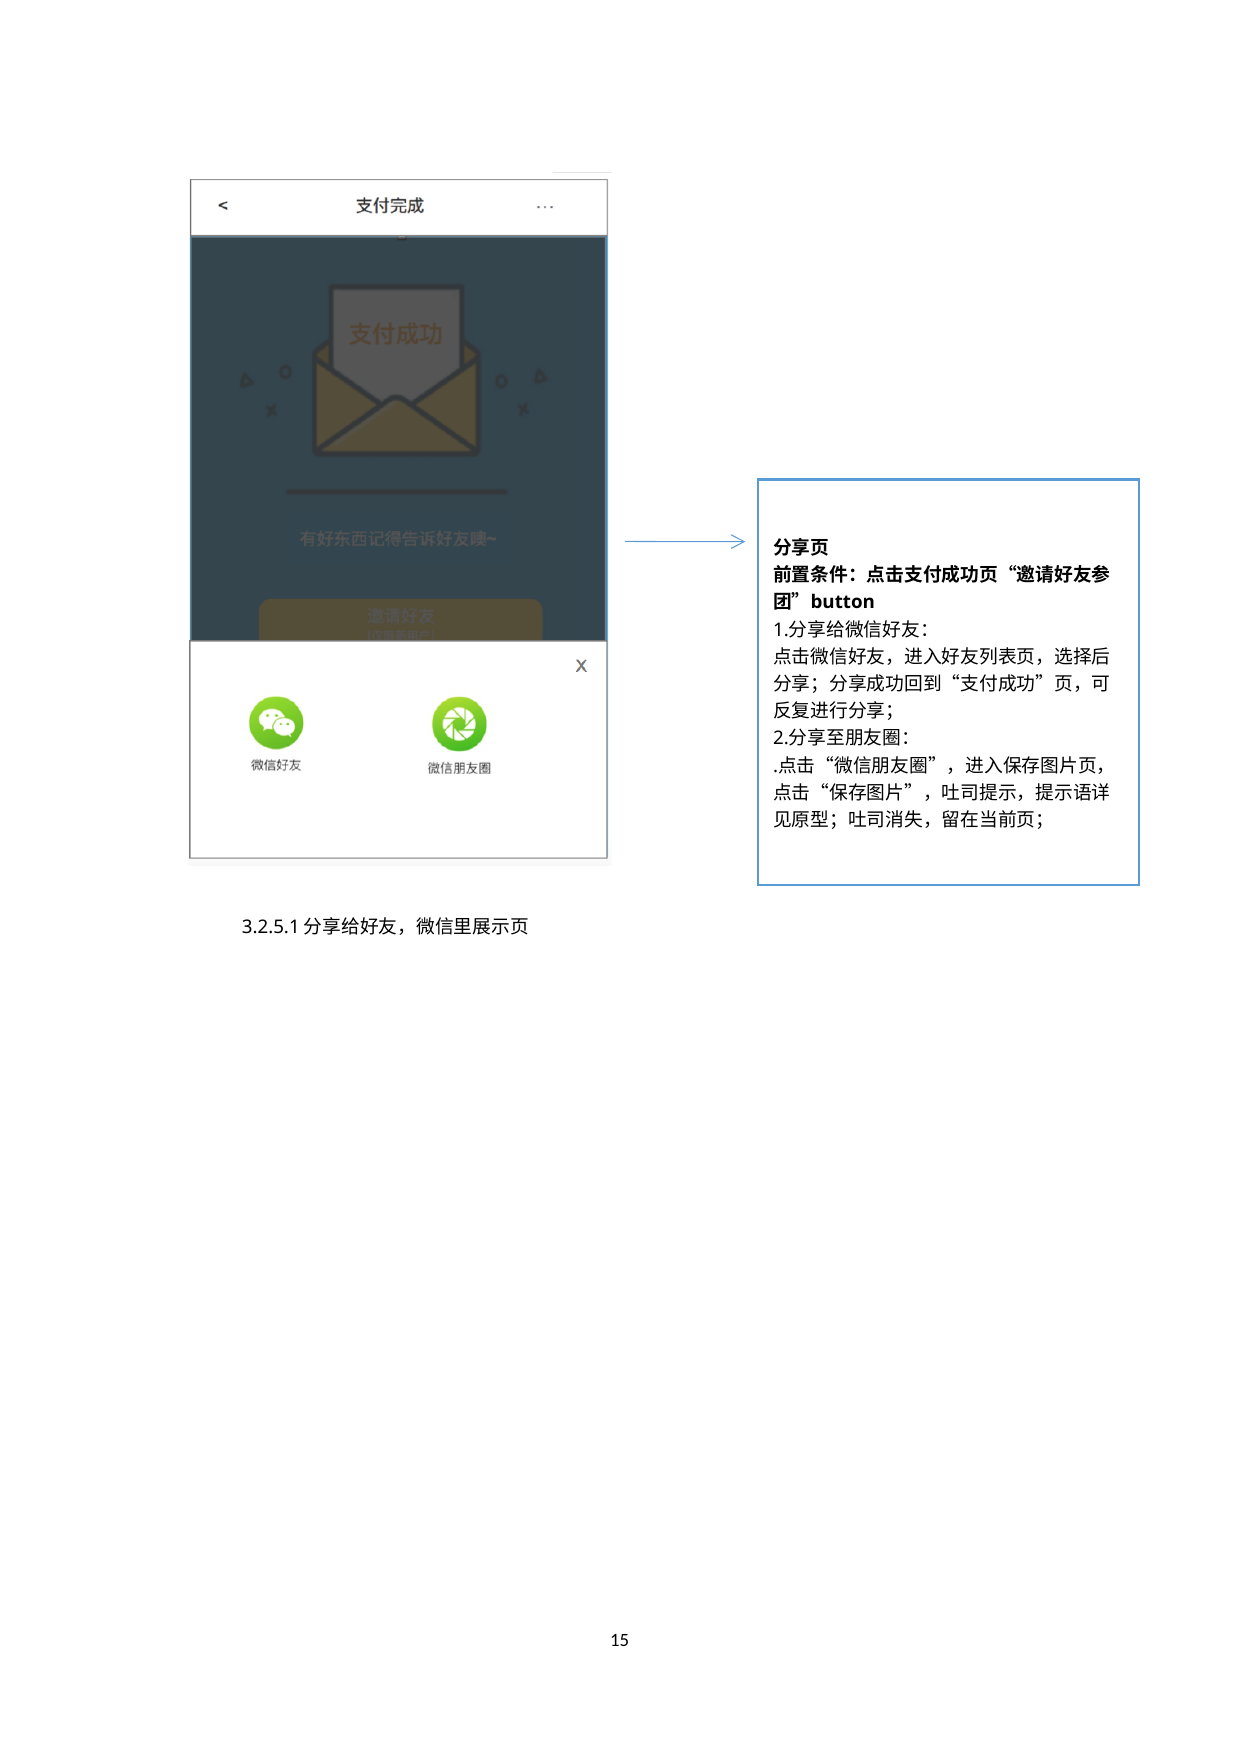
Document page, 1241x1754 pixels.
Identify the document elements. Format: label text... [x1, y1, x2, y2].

picture [187, 172, 612, 867]
text 3.2.5.1分享给好友，微信里展示页 [187, 909, 1053, 942]
